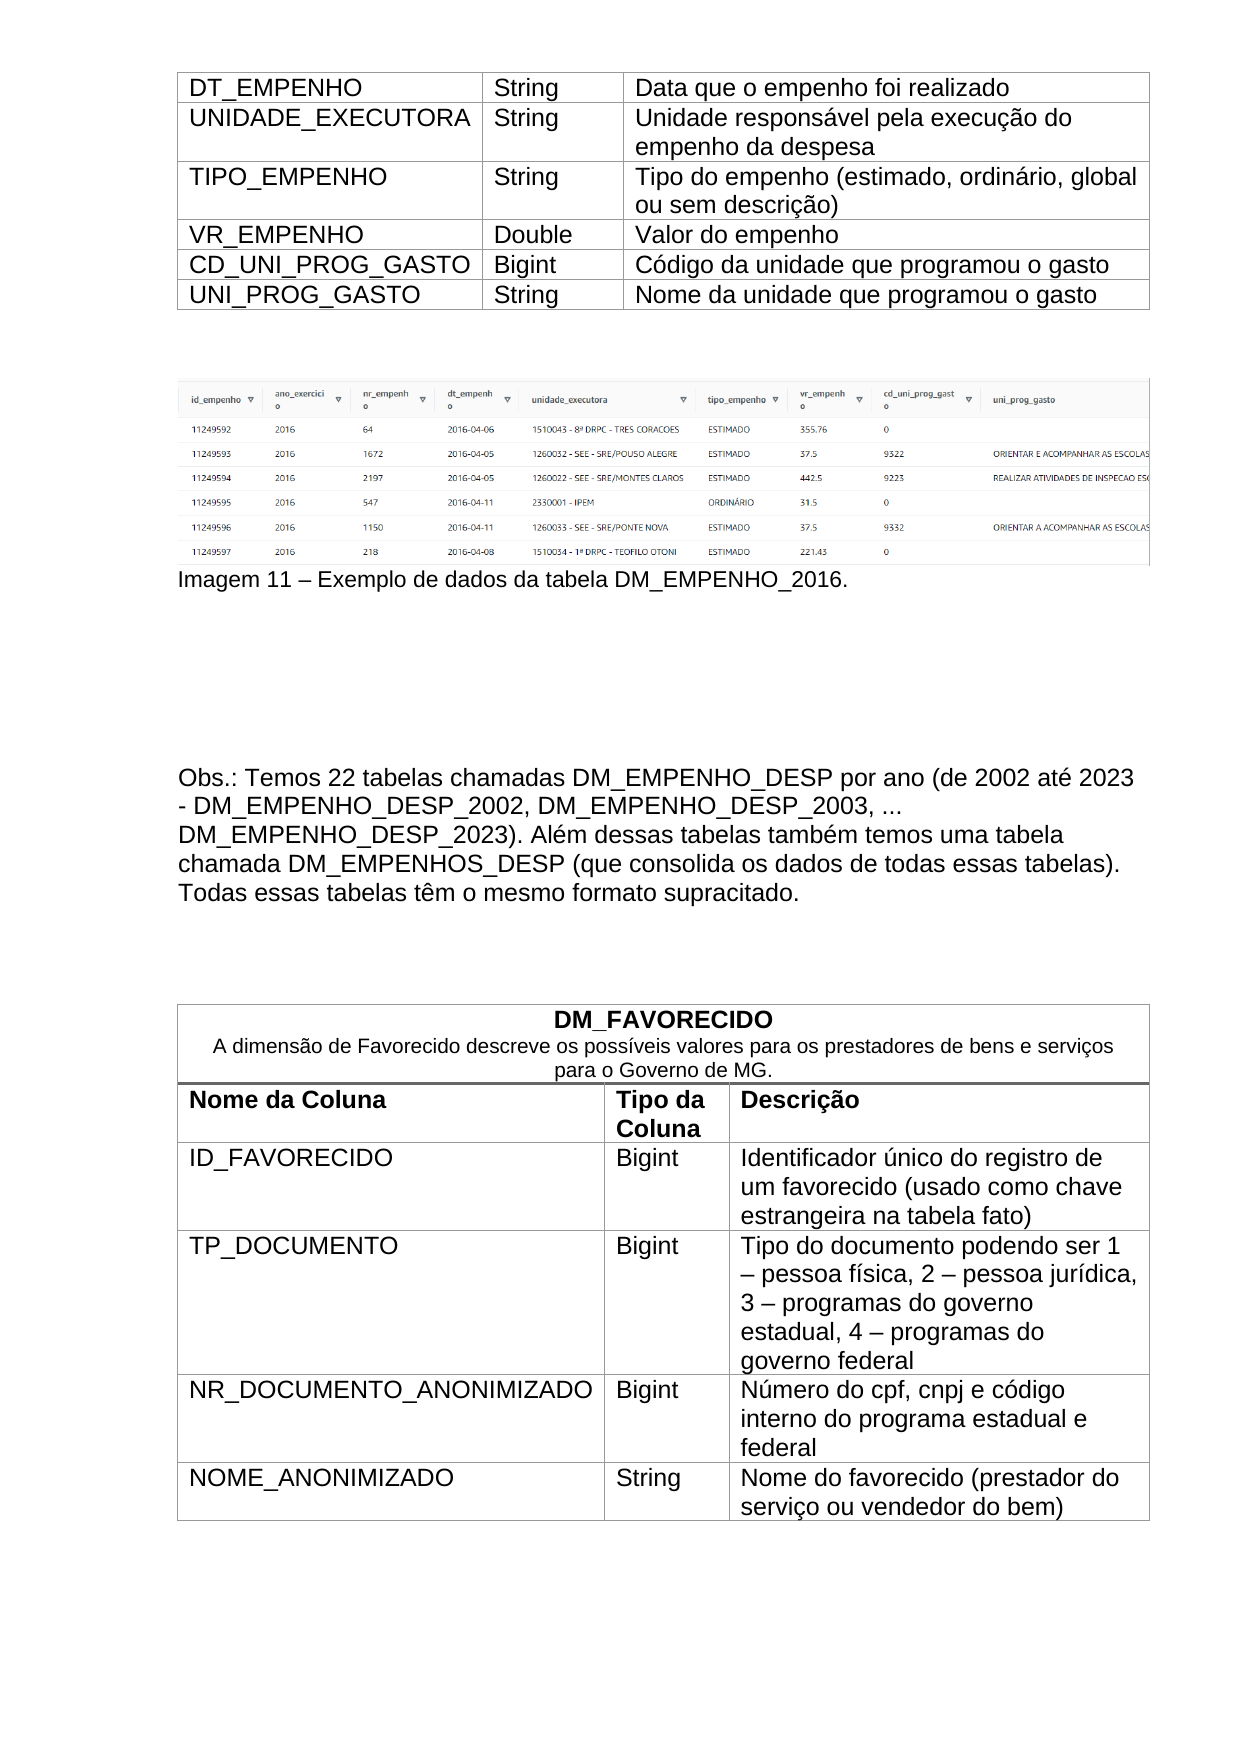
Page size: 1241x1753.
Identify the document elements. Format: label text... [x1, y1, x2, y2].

table_cell Bigint [483, 250, 623, 279]
table_cell TIPO_EMPENHO [178, 162, 482, 219]
table_cell Código da unidade que programou o gasto [624, 250, 1149, 279]
table_cell String [605, 1463, 729, 1520]
table_cell NOME_ANONIMIZADO [178, 1463, 604, 1520]
table_cell Bigint [605, 1143, 729, 1229]
table_cell String [483, 103, 623, 161]
table_cell Double [483, 220, 623, 249]
table_cell Número do cpf, cnpj e código interno do programa estadual e federal [730, 1375, 1149, 1462]
table_cell Unidade responsável pela execução do empenho da despesa [624, 103, 1149, 161]
table_cell TP_DOCUMENTO [178, 1231, 604, 1374]
table_cell VR_EMPENHO [178, 220, 482, 249]
table_cell Nome do favorecido (prestador do serviço ou vendedor do bem) [730, 1463, 1149, 1520]
table_cell String [483, 73, 623, 102]
table_cell Nome da Coluna [178, 1085, 604, 1142]
table_cell UNI_PROG_GASTO [178, 280, 482, 308]
table_cell Descrição [730, 1085, 1149, 1142]
table_cell Tipo do empenho (estimado, ordinário, global ou sem descrição) [624, 162, 1149, 219]
table_cell Data que o empenho foi realizado [624, 73, 1149, 102]
table_cell String [483, 280, 623, 308]
table_cell Valor do empenho [624, 220, 1149, 249]
text Imagem 11 – Exemplo de dados da tabela DM_EMPENHO_2016. [177, 566, 1151, 592]
table_cell DT_EMPENHO [178, 73, 482, 102]
table_cell NR_DOCUMENTO_ANONIMIZADO [178, 1375, 604, 1462]
table_cell Nome da unidade que programou o gasto [624, 280, 1149, 308]
text Obs.: Temos 22 tabelas chamadas DM_EMPENHO_DESP por ano (de 2002 até 2023 - DM_EMPENHO_DESP_2002, DM_EMPENHO_DESP_2003, ... DM_EMPENHO_DESP_2023). Além dessas tabelas também temos uma tabela chamada DM_EMPENHOS_DESP (que consolida os dados de todas essas tabelas). Todas essas tabelas têm o mesmo formato supracitado. [178, 762, 1151, 906]
table_header DM_FAVORECIDO A dimensão de Favorecido descreve os possíveis valores para os prestadores de bens e serviços para o Governo de MG. [178, 1005, 1149, 1082]
table_cell UNIDADE_EXECUTORA [178, 103, 482, 161]
picture [177, 378, 1151, 566]
table_cell Bigint [605, 1375, 729, 1462]
table_cell ID_FAVORECIDO [178, 1143, 604, 1229]
table_cell Identificador único do registro de um favorecido (usado como chave estrangeira na tabela fato) [730, 1143, 1149, 1229]
table_cell String [483, 162, 623, 219]
table_cell Tipo do documento podendo ser 1 – pessoa física, 2 – pessoa jurídica, 3 – programas do governo estadual, 4 – programas do governo federal [730, 1231, 1149, 1374]
table_cell Tipo da Coluna [605, 1085, 729, 1142]
table_cell Bigint [605, 1231, 729, 1374]
table_cell CD_UNI_PROG_GASTO [178, 250, 482, 279]
